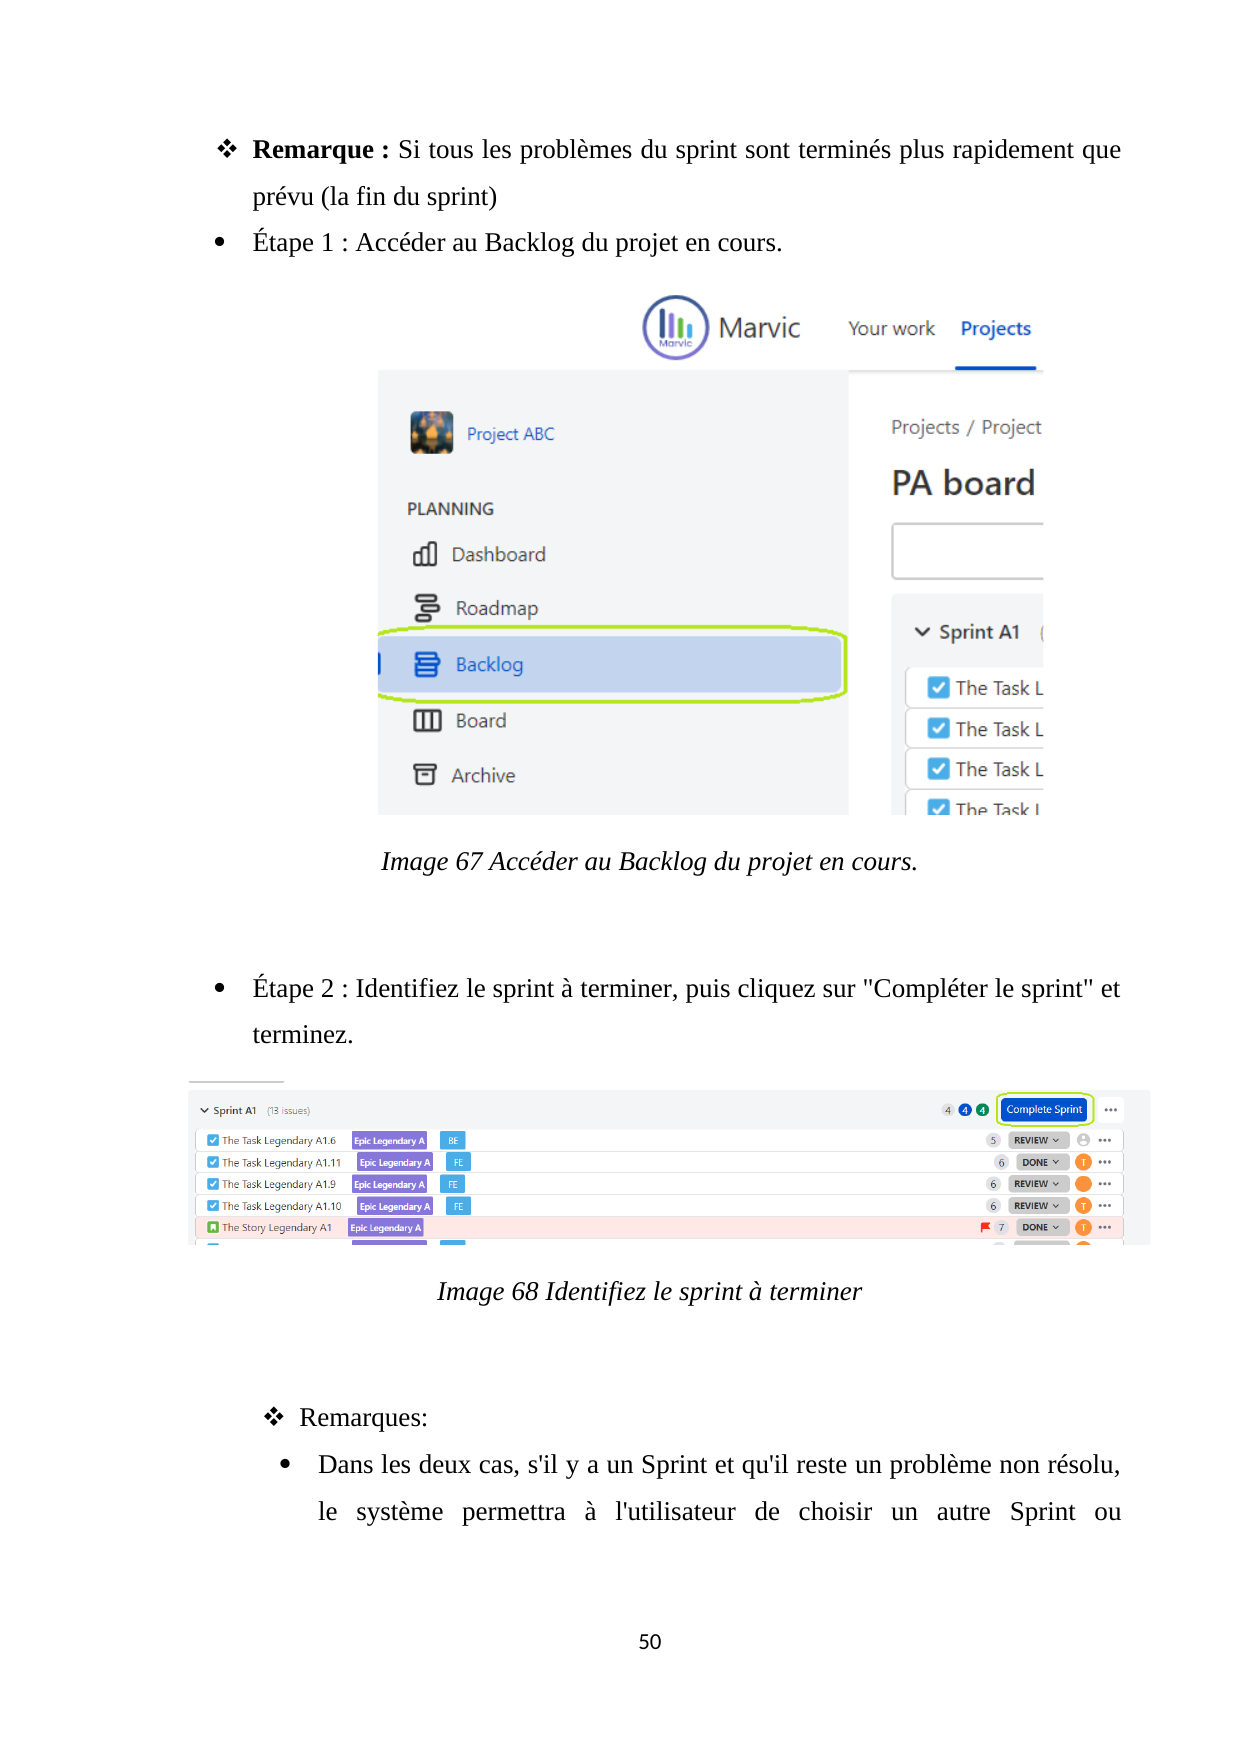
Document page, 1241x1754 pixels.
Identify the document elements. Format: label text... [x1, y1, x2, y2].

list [280, 1448, 1122, 1526]
list Étape 1 : Accéder au Backlog du projet en cours. [215, 226, 1122, 258]
picture [377, 290, 1044, 815]
text Image 68 Identifiez le sprint à terminer [177, 1275, 1122, 1306]
text Image 67 Accéder au Backlog du projet en cours. [177, 846, 1122, 877]
list Remarques: [262, 1401, 1122, 1432]
picture [177, 1081, 1152, 1245]
list Remarque : Si tous les problèmes du sprint sont terminés plus rapidement que prévu (la fin du sprint) [215, 133, 1122, 211]
list Étape 2 : Identifiez le sprint à terminer, puis cliquez sur "Compléter le sprint" et terminez. [215, 972, 1122, 1049]
